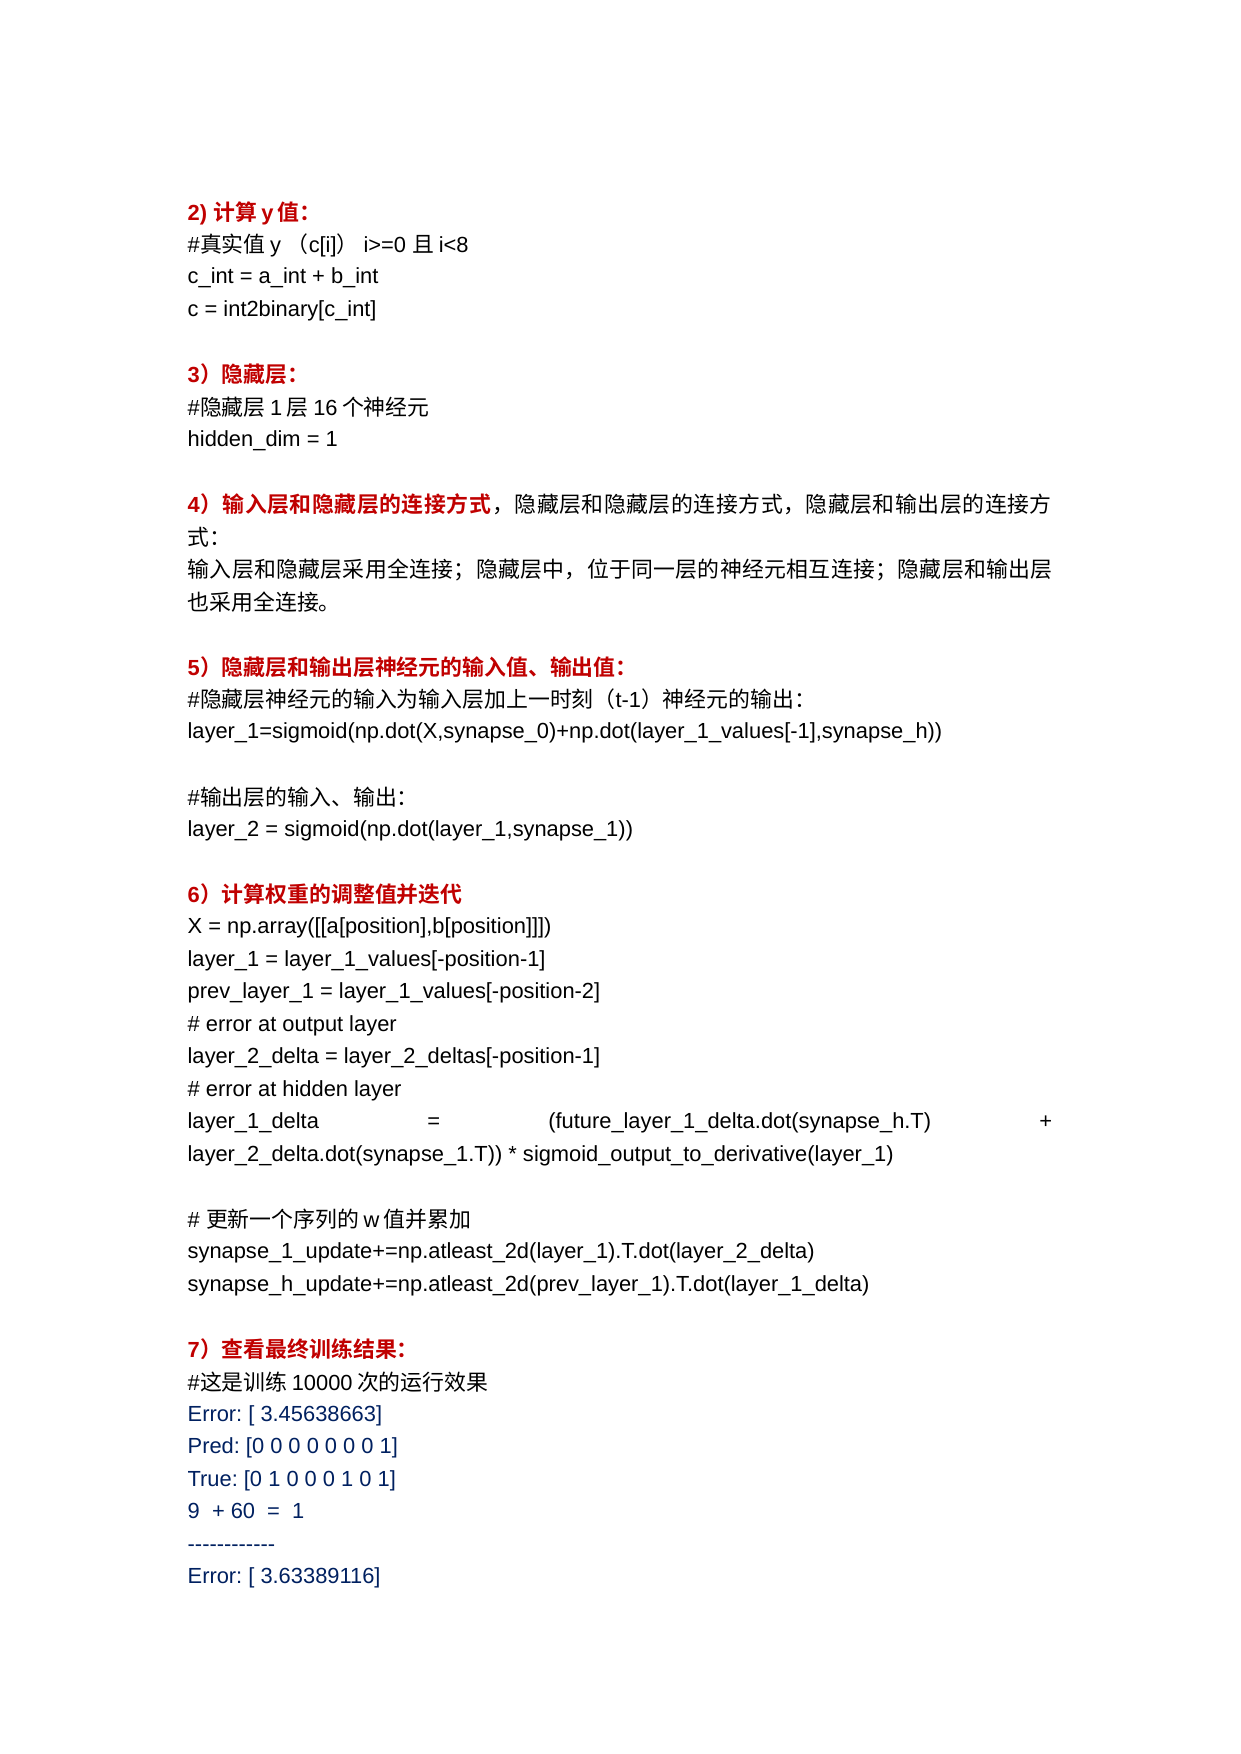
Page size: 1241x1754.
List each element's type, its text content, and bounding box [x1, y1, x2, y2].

list 4）输入层和隐藏层的连接方式，隐藏层和隐藏层的连接方式，隐藏层和输出层的连接方式： [187, 487, 1053, 552]
list c_int = a_int + b_int [187, 259, 1053, 292]
list #这是训练10000次的运行效果 [187, 1364, 1053, 1397]
list #真实值y （c[i]） i>=0 且 i<8 [187, 227, 1053, 259]
list #隐藏层神经元的输入为输入层加上一时刻（t-1）神经元的输出： [187, 682, 1053, 714]
list True: [0 1 0 0 0 1 0 1] [187, 1462, 1053, 1494]
list 2) 计算y值： [187, 194, 1053, 227]
list # error at output layer [187, 1007, 1053, 1039]
list layer_2 = sigmoid(np.dot(layer_1,synapse_1)) [187, 812, 1053, 844]
list #输出层的输入、输出： [187, 779, 1053, 812]
list #隐藏层1层 16个神经元 [187, 389, 1053, 422]
list layer_1=sigmoid(np.dot(X,synapse_0)+np.dot(layer_1_values[-1],synapse_h)) [187, 714, 1053, 747]
list Pred: [0 0 0 0 0 0 0 1] [187, 1429, 1053, 1462]
list synapse_h_update+=np.atleast_2d(prev_layer_1).T.dot(layer_1_delta) [187, 1267, 1053, 1299]
list # error at hidden layer [187, 1072, 1053, 1104]
list ------------ [187, 1527, 1053, 1559]
list 9 + 60 = 1 [187, 1494, 1053, 1527]
list 5）隐藏层和输出层神经元的输入值、输出值： [187, 649, 1053, 682]
list c = int2binary[c_int] [187, 292, 1053, 324]
list 7）查看最终训练结果： [187, 1332, 1053, 1364]
list 输入层和隐藏层采用全连接；隐藏层中，位于同一层的神经元相互连接；隐藏层和输出层也采用全连接。 [187, 552, 1053, 617]
list Error: [ 3.63389116] [187, 1559, 1053, 1592]
list prev_layer_1 = layer_1_values[-position-2] [187, 974, 1053, 1007]
list layer_1_delta = (future_layer_1_delta.dot(synapse_h.T) + layer_2_delta.dot(synapse_1.T)) * sigmoid_output_to_derivative(layer_1) [187, 1104, 1053, 1169]
list hidden_dim = 1 [187, 422, 1053, 454]
list # 更新一个序列的w值并累加 [187, 1202, 1053, 1234]
list Error: [ 3.45638663] [187, 1397, 1053, 1429]
list layer_2_delta = layer_2_deltas[-position-1] [187, 1039, 1053, 1072]
list X = np.array([[a[position],b[position]]]) [187, 909, 1053, 942]
list 6）计算权重的调整值并迭代 [187, 877, 1053, 909]
list synapse_1_update+=np.atleast_2d(layer_1).T.dot(layer_2_delta) [187, 1234, 1053, 1267]
list layer_1 = layer_1_values[-position-1] [187, 942, 1053, 974]
list 3）隐藏层： [187, 357, 1053, 389]
